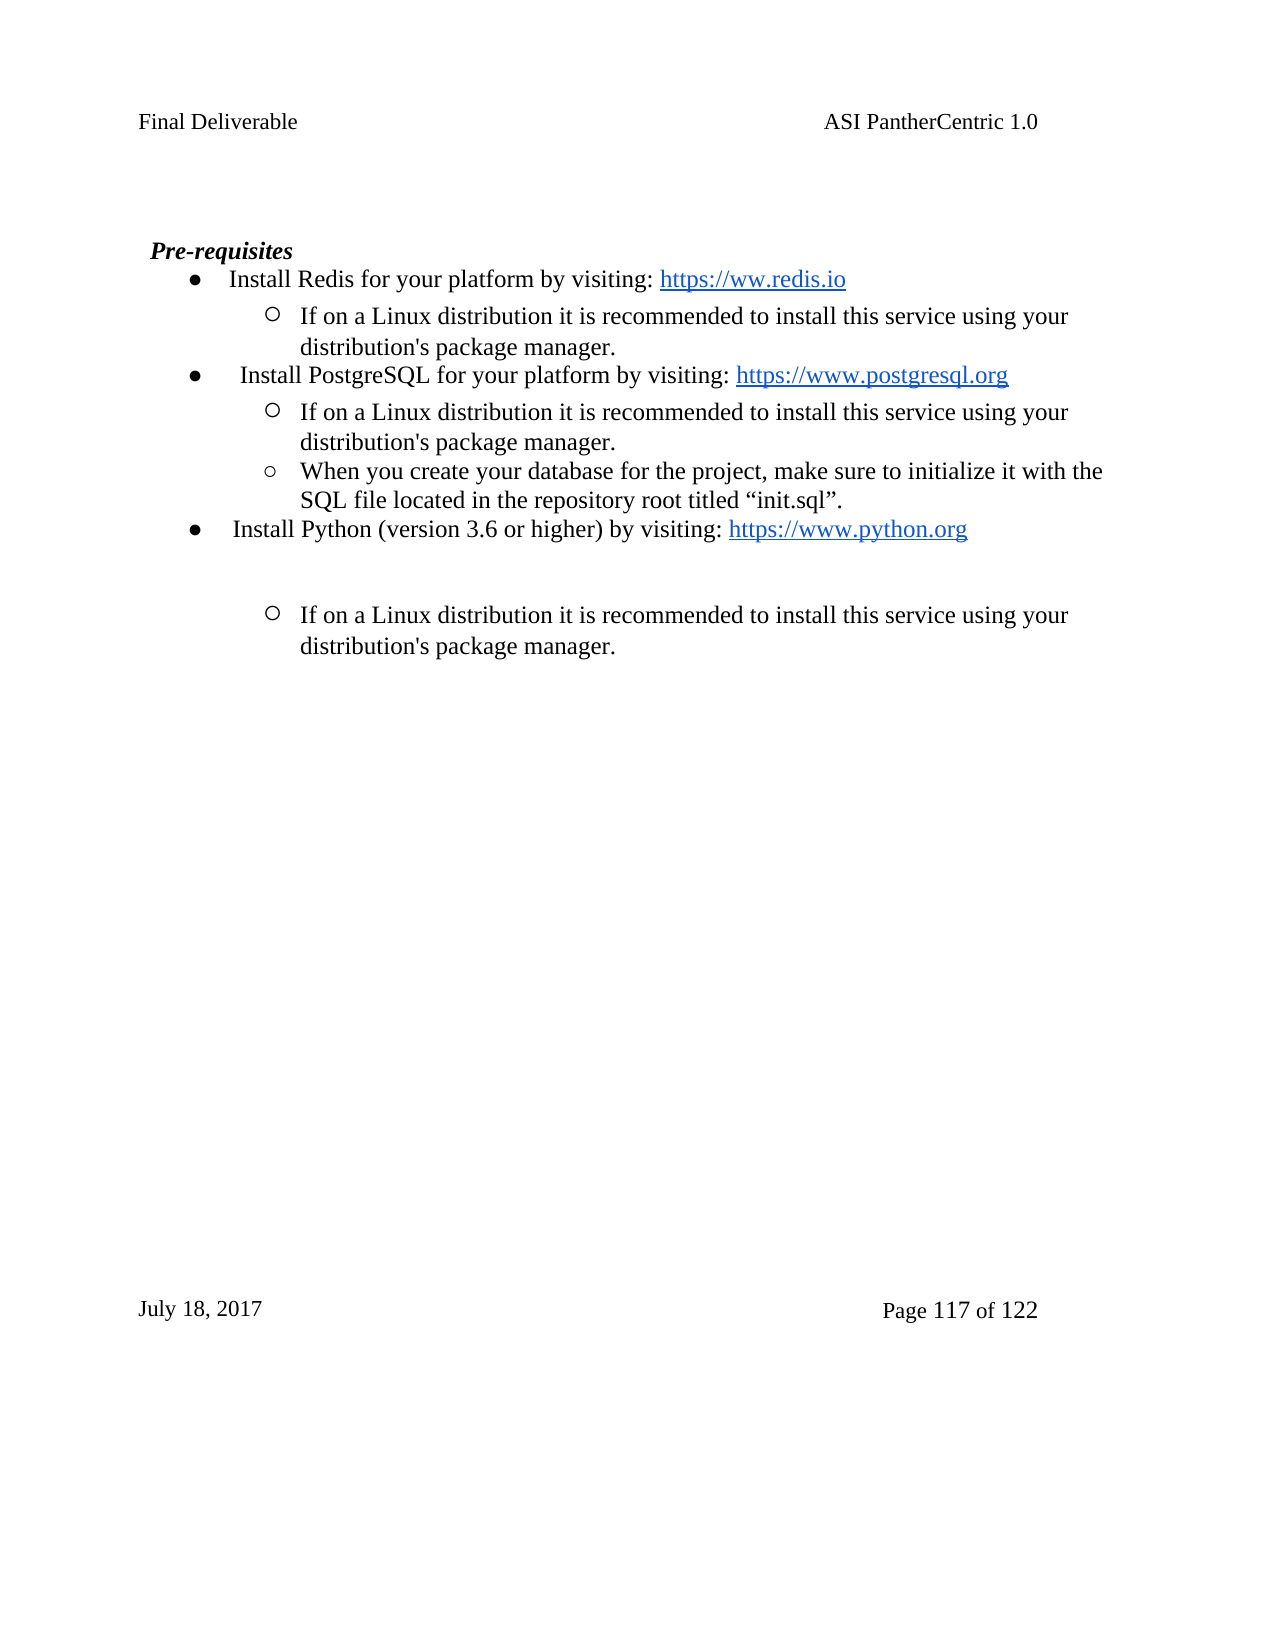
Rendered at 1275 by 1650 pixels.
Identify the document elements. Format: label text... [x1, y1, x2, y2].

subtitle Pre-requisites [150, 236, 1125, 264]
subtitle Install Redis for your platform by visiting: https://ww.redis.io [187, 264, 1125, 293]
subtitle If on a Linux distribution it is recommended to install this service using your distribution's package manager. [262, 293, 1125, 360]
list Install Python (version 3.6 or higher) by visiting: https://www.python.org [187, 514, 1125, 542]
subtitle If on a Linux distribution it is recommended to install this service using your distribution's package manager. [262, 389, 1125, 456]
subtitle If on a Linux distribution it is recommended to install this service using your distribution's package manager. [262, 592, 1125, 659]
subtitle Install PostgreSQL for your platform by visiting: https://www.postgresql.org [187, 360, 1125, 389]
list When you create your database for the project, make sure to initialize it with the SQL file located in the repository root titled “init.sql”. [262, 456, 1125, 514]
